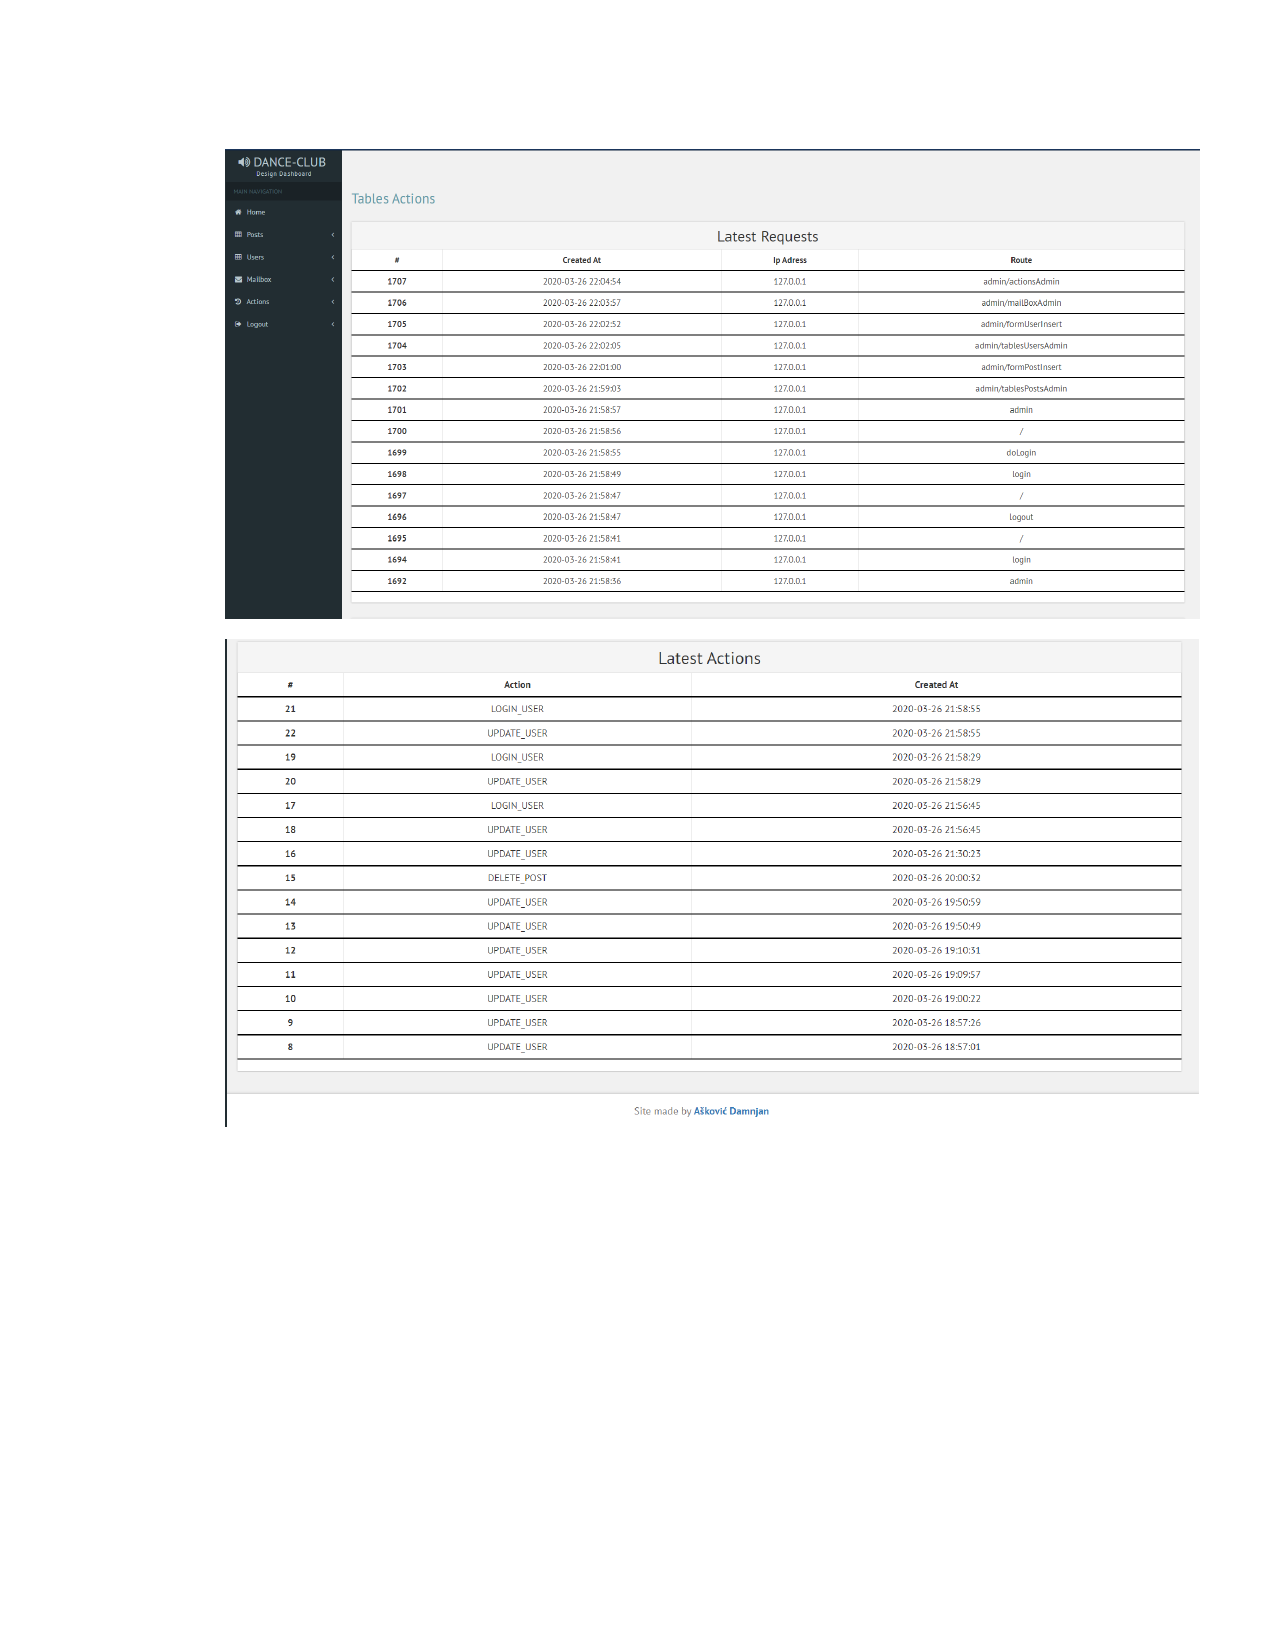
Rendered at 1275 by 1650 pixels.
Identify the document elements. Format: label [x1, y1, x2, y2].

picture [225, 149, 1200, 619]
picture [225, 639, 1199, 1127]
